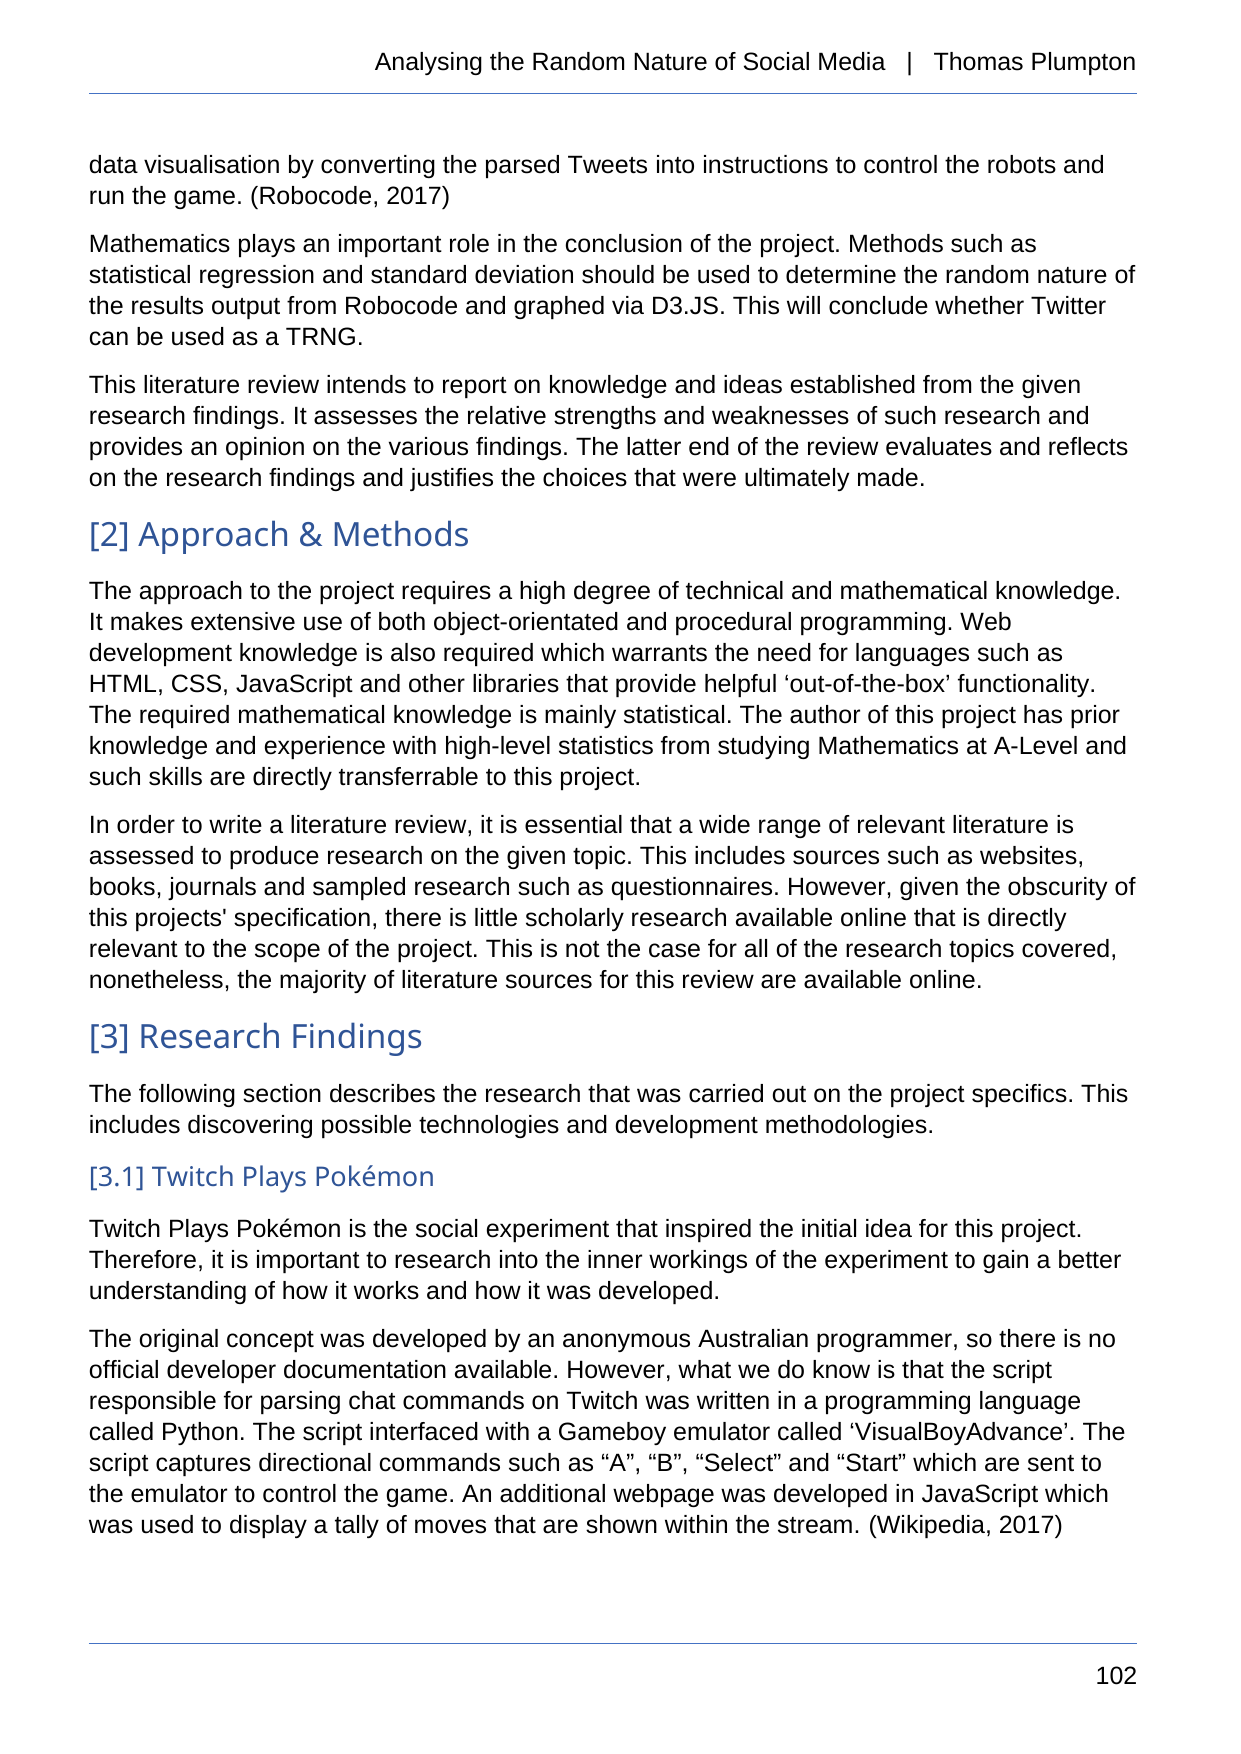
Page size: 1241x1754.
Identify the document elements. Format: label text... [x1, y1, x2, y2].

text [2] Approach & Methods [89, 510, 1137, 556]
text Twitch Plays Pokémon is the social experiment that inspired the initial idea for this project. Therefore, it is important to research into the inner workings of the experiment to gain a better understanding of how it works and how it was developed. [89, 1214, 1137, 1304]
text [89, 150, 1137, 210]
text Mathematics plays an important role in the conclusion of the project. Methods such as statistical regression and standard deviation should be used to determine the random nature of the results output from Robocode and graphed via D3.JS. This will conclude whether Twitter can be used as a TRNG. [89, 229, 1137, 351]
text The original concept was developed by an anonymous Australian programmer, so there is no official developer documentation available. However, what we do know is that the script responsible for parsing chat commands on Twitch was written in a programming language called Python. The script interfaced with a Gameboy emulator called ‘VisualBoyAdvance’. The script captures directional commands such as “A”, “B”, “Select” and “Start” which are sent to the emulator to control the game. An additional webpage was developed in JavaScript which was used to display a tally of moves that are shown within the stream. [89, 1323, 1137, 1538]
text This literature review intends to report on knowledge and ideas established from the given research findings. It assesses the relative strengths and weaknesses of such research and provides an opinion on the various findings. The latter end of the review evaluates and reflects on the research findings and justifies the choices that were ultimately made. [89, 369, 1137, 491]
text [3.1] Twitch Plays Pokémon [89, 1157, 1137, 1194]
text The approach to the project requires a high degree of technical and mathematical knowledge. It makes extensive use of both object-orientated and procedural programming. Web development knowledge is also required which warrants the need for languages such as HTML, CSS, JavaScript and other libraries that provide helpful ‘out-of-the-box’ functionality. The required mathematical knowledge is mainly statistical. The author of this project has prior knowledge and experience with high-level statistics from studying Mathematics at A-Level and such skills are directly transferrable to this project. [89, 576, 1137, 791]
text The following section describes the research that was carried out on the project specifics. This includes discovering possible technologies and development methodologies. [89, 1078, 1137, 1138]
text [3] Research Findings [89, 1013, 1137, 1058]
text In order to write a literature review, it is essential that a wide range of relevant literature is assessed to produce research on the given topic. This includes sources such as websites, books, journals and sampled research such as questionnaires. However, given the obscurity of this projects' specification, there is little scholarly research available online that is directly relevant to the scope of the project. This is not the case for all of the research topics covered, nonetheless, the majority of literature sources for this review are available online. [89, 810, 1137, 994]
